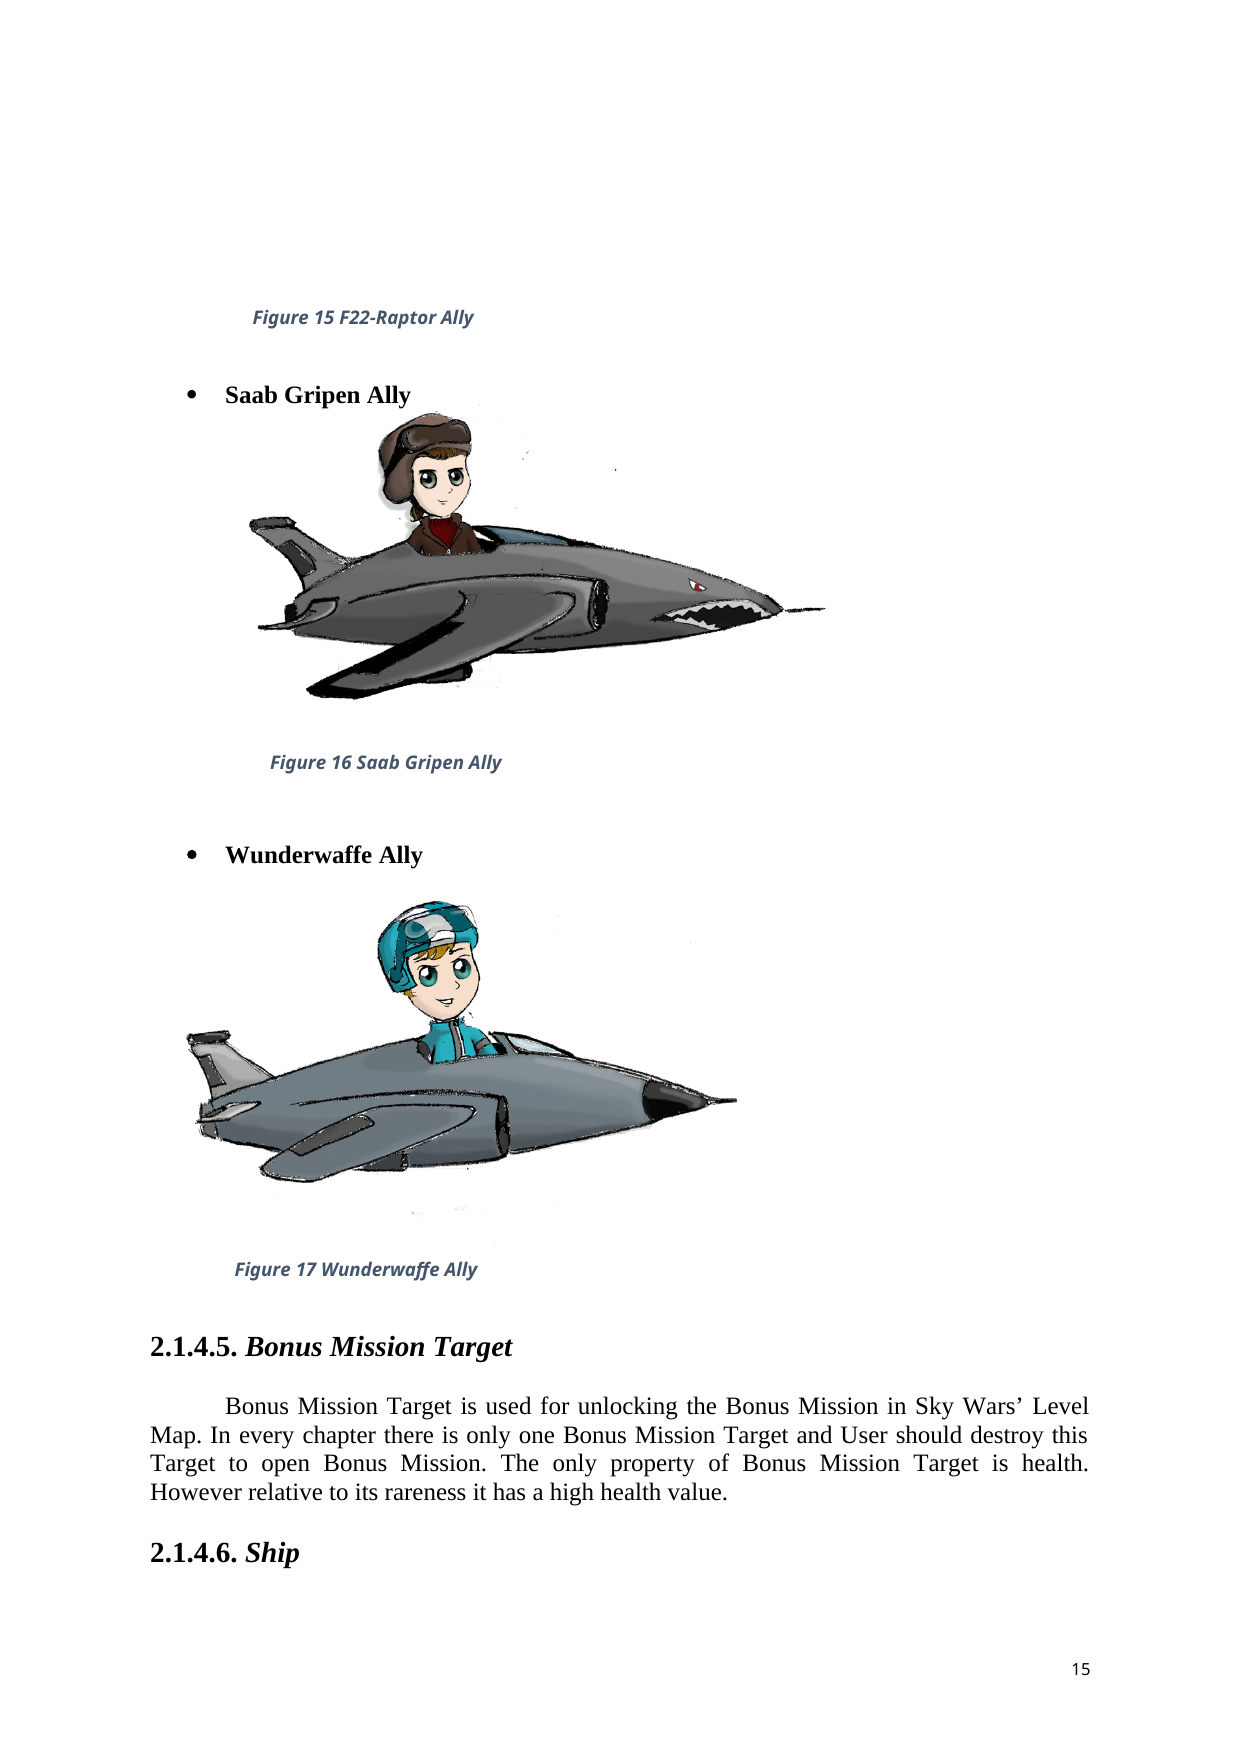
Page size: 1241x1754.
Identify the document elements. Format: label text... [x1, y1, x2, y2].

text Bonus Mission Target is used for unlocking the Bonus Mission in Sky Wars’ Level Map. In every chapter there is only one Bonus Mission Target and User should destroy this Target to open Bonus Mission. The only property of Bonus Mission Target is health. However relative to its rareness it has a high health value. [150, 1391, 1090, 1506]
text 2.1.4.6. Ship [150, 1535, 1090, 1568]
list Wunderwaffe Ally [187, 840, 1090, 869]
picture [213, 396, 836, 733]
list Saab Gripen Ally [187, 380, 1090, 409]
picture [158, 898, 779, 1243]
text 2.1.4.5. Bonus Mission Target [150, 1329, 1090, 1362]
